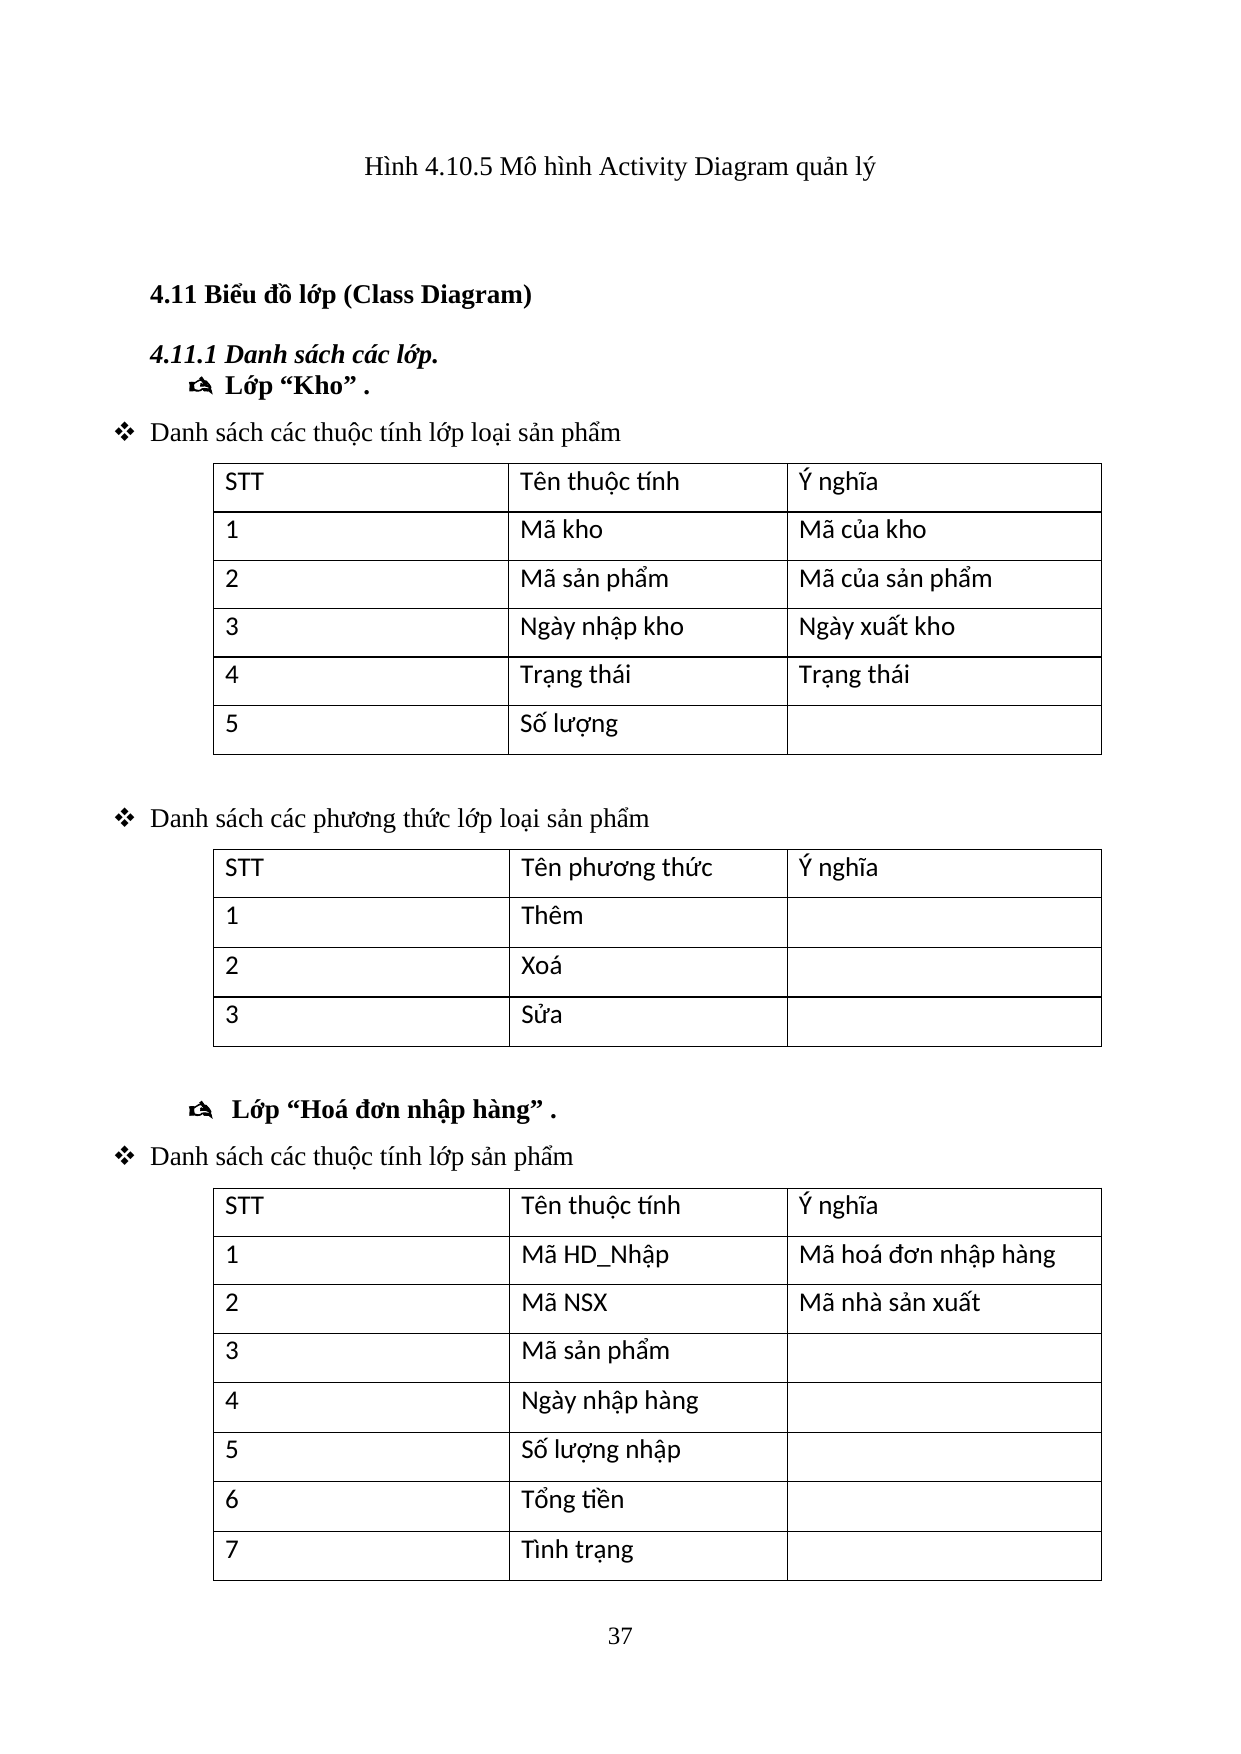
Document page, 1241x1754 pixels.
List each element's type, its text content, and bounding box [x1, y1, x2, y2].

table_header Tên thuộc tính [510, 1189, 787, 1236]
table_cell 3 [214, 998, 509, 1046]
table_cell 1 [214, 898, 509, 947]
table_cell 4 [214, 1383, 509, 1432]
table_cell Mã hoá đơn nhập hàng [788, 1237, 1101, 1284]
table_cell [788, 1334, 1101, 1382]
table_cell 1 [214, 1237, 509, 1284]
table_cell Thêm [510, 898, 787, 947]
table_header Ý nghĩa [788, 850, 1101, 897]
table_cell Mã HD_Nhập [510, 1237, 787, 1284]
list Danh sách các thuộc tính lớp loại sản phẩm [112, 416, 1090, 447]
table_cell 6 [214, 1482, 509, 1531]
table_cell [788, 706, 1101, 754]
table_cell 2 [214, 948, 509, 996]
table_cell 7 [214, 1532, 509, 1580]
table_header Tên phương thức [510, 850, 787, 897]
table_cell Mã của sản phẩm [788, 561, 1101, 608]
text Hình 4.10.5 Mô hình Activity Diagram quản lý [150, 150, 1090, 181]
table_cell Trạng thái [788, 658, 1101, 705]
table_cell 3 [214, 609, 508, 656]
table_cell Sửa [510, 998, 787, 1046]
list Danh sách các phương thức lớp loại sản phẩm [112, 802, 1090, 833]
table_cell Ngày nhập hàng [510, 1383, 787, 1432]
table_cell 1 [214, 513, 508, 560]
table_cell Tình trạng [510, 1532, 787, 1580]
table_cell [788, 1383, 1101, 1432]
table_cell 5 [214, 1433, 509, 1481]
table_cell Số lượng [509, 706, 787, 754]
subtitle 4.11.1 Danh sách các lớp. [150, 338, 1090, 369]
table_header Ý nghĩa [788, 1189, 1101, 1236]
table_cell [788, 1482, 1101, 1531]
table_cell Xoá [510, 948, 787, 996]
table_cell [788, 1532, 1101, 1580]
table_cell Ngày nhập kho [509, 609, 787, 656]
list Lớp “Kho” . [187, 369, 1090, 401]
table_header Ý nghĩa [788, 464, 1101, 511]
table_cell Mã của kho [788, 513, 1101, 560]
table_cell [788, 948, 1101, 996]
table_cell Trạng thái [509, 658, 787, 705]
table_cell Mã nhà sản xuất [788, 1285, 1101, 1332]
table_cell Mã NSX [510, 1285, 787, 1332]
table_cell 3 [214, 1334, 509, 1382]
table_header Tên thuộc tính [509, 464, 787, 511]
table_cell Mã sản phẩm [510, 1334, 787, 1382]
table_cell Tổng tiền [510, 1482, 787, 1531]
table_header STT [214, 464, 508, 511]
table_cell 5 [214, 706, 508, 754]
list Lớp “Hoá đơn nhập hàng” . [187, 1094, 1090, 1125]
list Danh sách các thuộc tính lớp sản phẩm [112, 1141, 1090, 1172]
table_cell Số lượng nhập [510, 1433, 787, 1481]
table_header STT [214, 1189, 509, 1236]
table_cell Mã sản phẩm [509, 561, 787, 608]
table_cell 2 [214, 561, 508, 608]
subtitle 4.11 Biểu đồ lớp (Class Diagram) [150, 278, 1090, 309]
table_cell [788, 1433, 1101, 1481]
table_cell [788, 998, 1101, 1046]
table_cell Ngày xuất kho [788, 609, 1101, 656]
table_cell 2 [214, 1285, 509, 1332]
table_cell 4 [214, 658, 508, 705]
table_cell [788, 898, 1101, 947]
table_cell Mã kho [509, 513, 787, 560]
table_header STT [214, 850, 509, 897]
